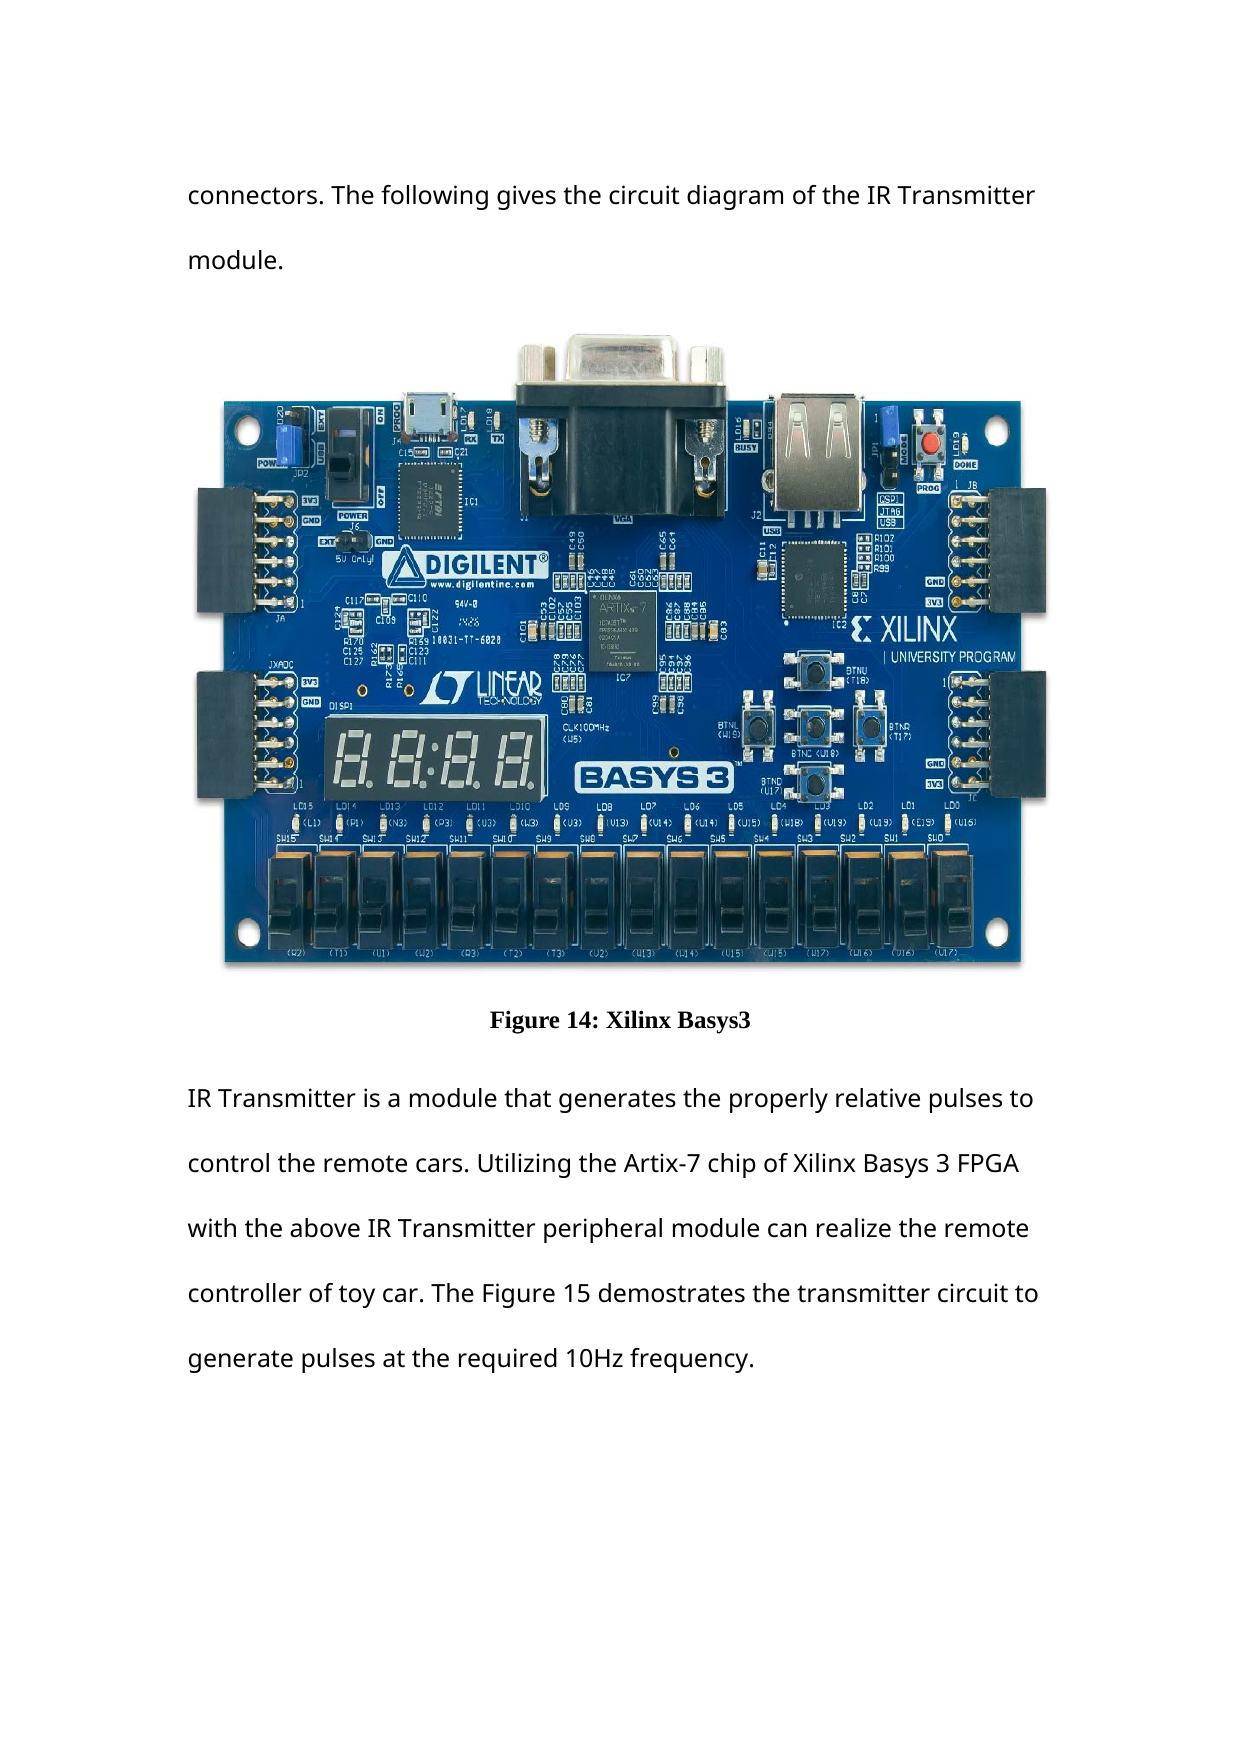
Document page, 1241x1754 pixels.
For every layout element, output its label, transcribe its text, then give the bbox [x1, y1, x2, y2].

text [187, 162, 1053, 292]
text Figure 14: Xilinx Basys3 [187, 1004, 1053, 1036]
text IR Transmitter is a module that generates the properly relative pulses to control the remote cars. Utilizing the Artix-7 chip of Xilinx Basys 3 FPGA with the above IR Transmitter peripheral module can realize the remote controller of toy car. The Figure 15 demostrates the transmitter circuit to generate pulses at the required 10Hz frequency. [187, 1065, 1053, 1390]
picture [187, 321, 1053, 975]
